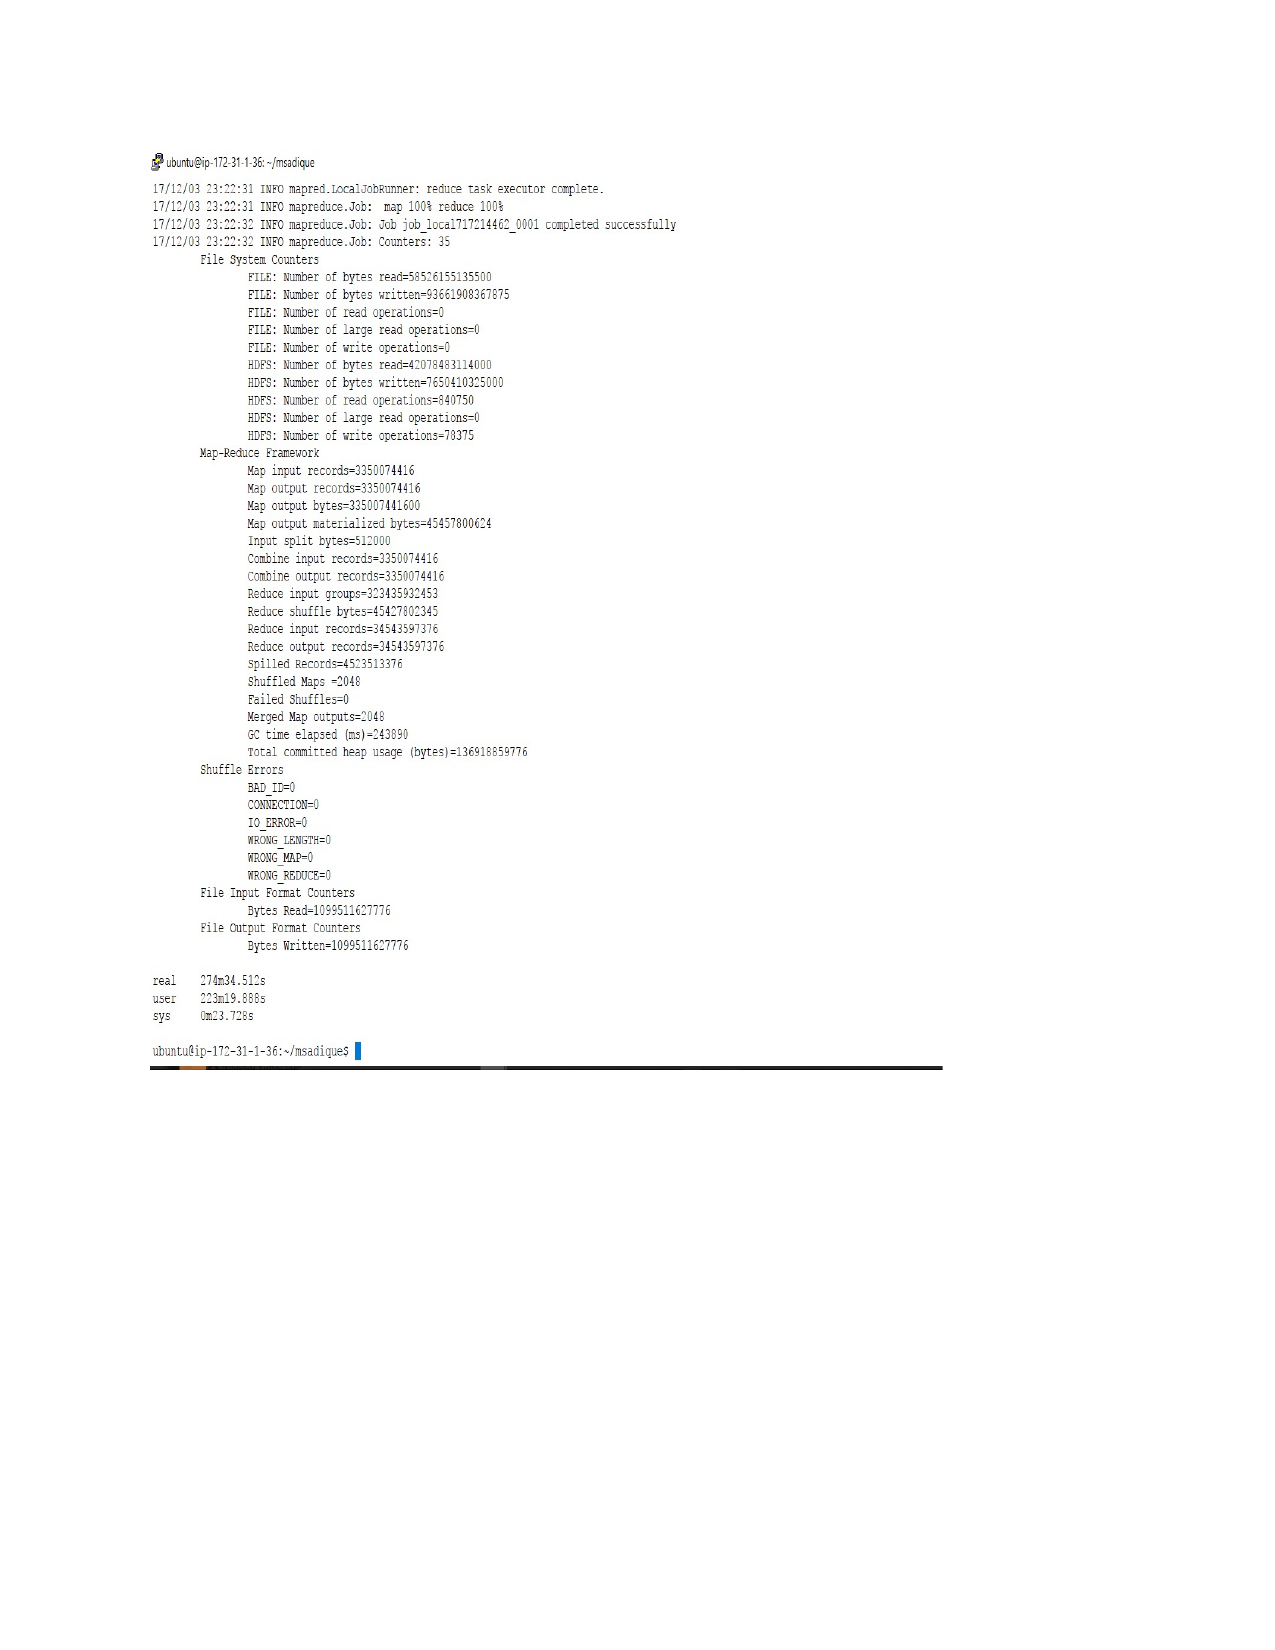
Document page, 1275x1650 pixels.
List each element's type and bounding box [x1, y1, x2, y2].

picture [150, 150, 943, 1070]
